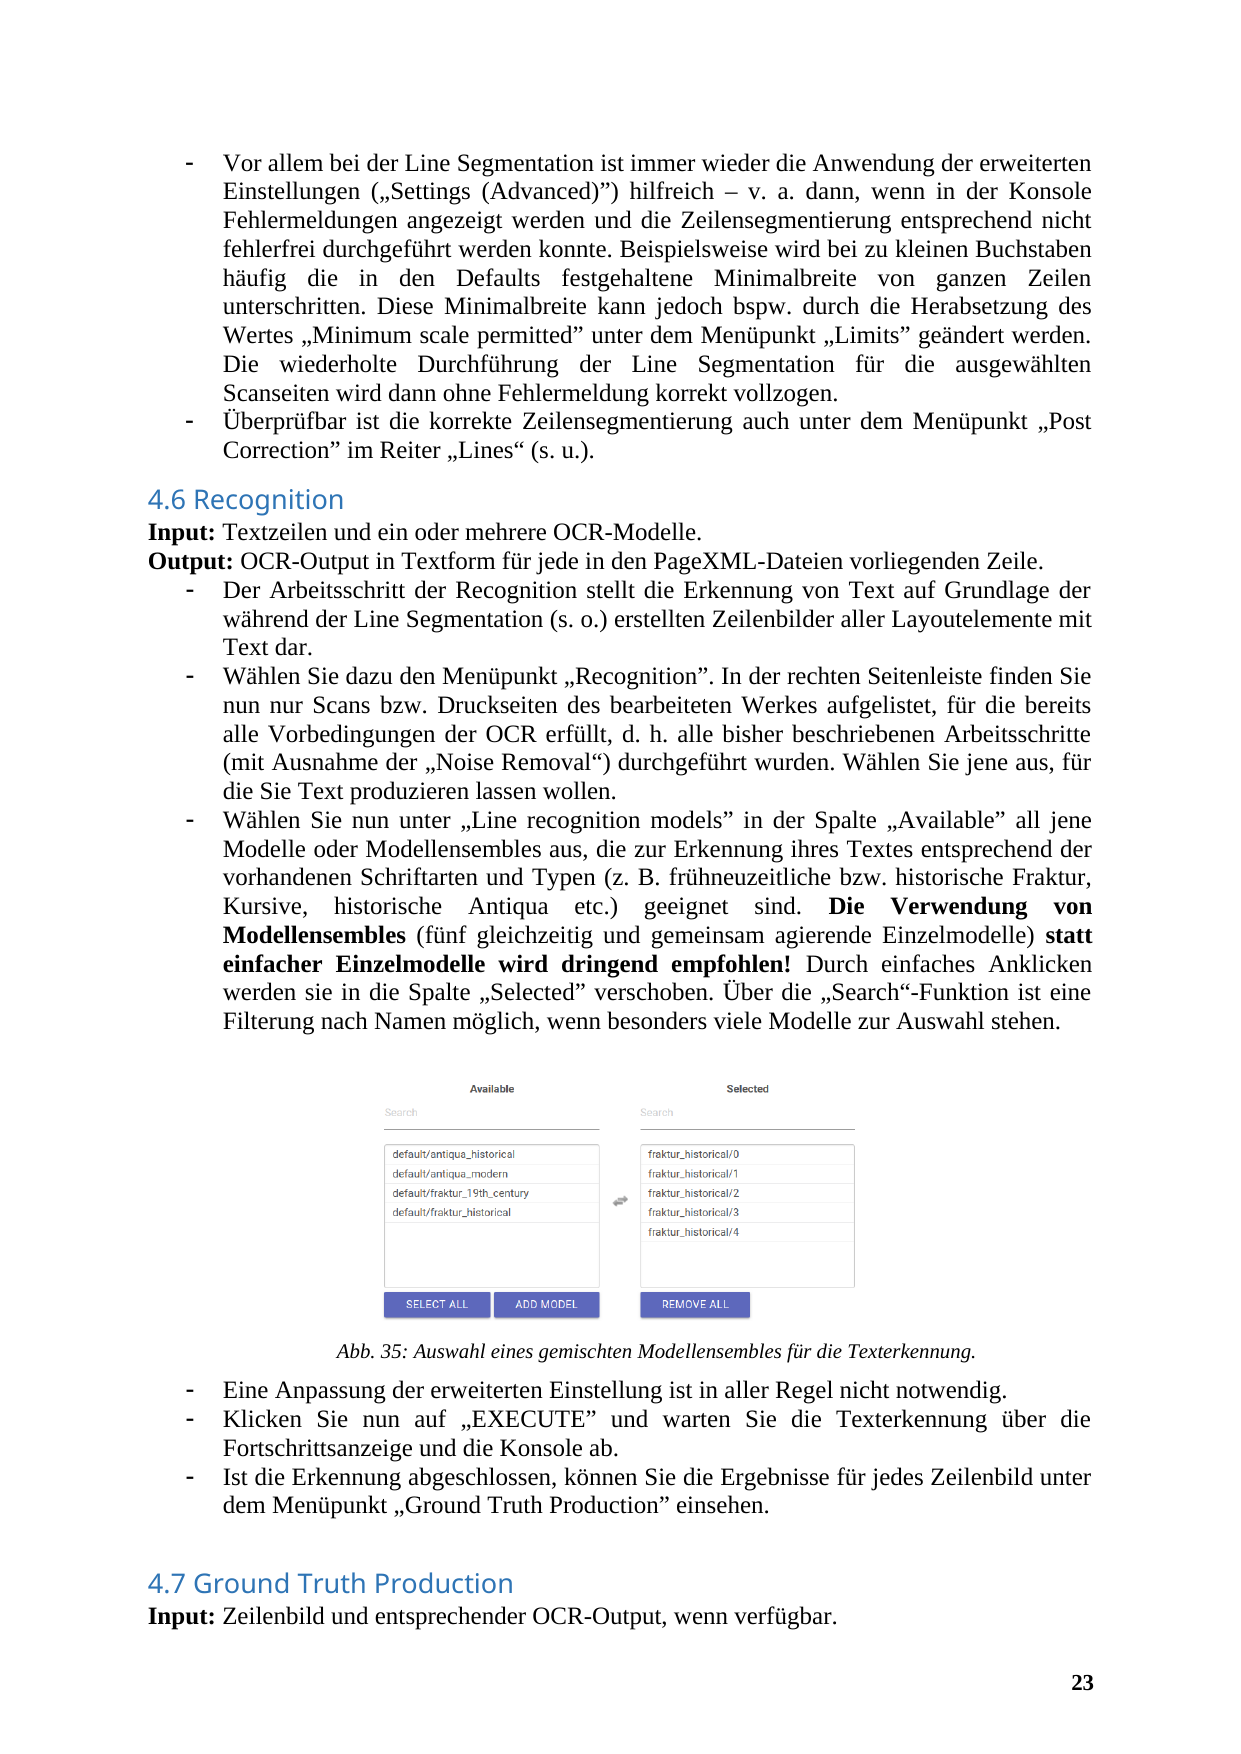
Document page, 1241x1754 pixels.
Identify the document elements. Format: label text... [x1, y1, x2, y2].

list Der Arbeitsschritt der Recognition stellt die Erkennung von Text auf Grundlage der während der Line Segmentation (s. o.) erstellten Zeilenbilder aller Layoutelemente mit Text dar. [186, 575, 1092, 661]
text Input: Zeilenbild und entsprechender OCR-Output, wenn verfügbar. [148, 1601, 1092, 1630]
text Output: OCR-Output in Textform für jede in den PageXML-Dateien vorliegenden Zeile. [148, 546, 1092, 575]
subtitle 4.6 Recognition [148, 481, 1092, 517]
list Überprüfbar ist die korrekte Zeilensegmentierung auch unter dem Menüpunkt „Post Correction” im Reiter „Lines“ (s. u.). [185, 406, 1092, 464]
list Abb. 35: Auswahl eines gemischten Modellensembles für die Texterkennung. [223, 1339, 1092, 1363]
picture [381, 1080, 859, 1323]
text Input: Textzeilen und ein oder mehrere OCR-Modelle. [148, 517, 1092, 546]
subtitle 4.7 Ground Truth Production [148, 1564, 1092, 1601]
list Ist die Erkennung abgeschlossen, können Sie die Ergebnisse für jedes Zeilenbild unter dem Menüpunkt „Ground Truth Production” einsehen. [186, 1462, 1092, 1519]
list Wählen Sie nun unter „Line recognition models” in der Spalte „Available” all jene Modelle oder Modellensembles aus, die zur Erkennung ihres Textes entsprechend der vorhandenen Schriftarten und Typen (z. B. frühneuzeitliche bzw. historische Fraktur, Kursive, historische Antiqua etc.) geeignet sind. Die Verwendung von Modellensembles (fünf gleichzeitig und gemeinsam agierende Einzelmodelle) statt einfacher Einzelmodelle wird dringend empfohlen! Durch einfaches Anklicken werden sie in die Spalte „Selected” verschoben. Über die „Search“-Funktion ist eine Filterung nach Namen möglich, wenn besonders viele Modelle zur Auswahl stehen. [186, 805, 1092, 1035]
list Eine Anpassung der erweiterten Einstellung ist in aller Regel nicht notwendig. [186, 1375, 1092, 1404]
list Wählen Sie dazu den Menüpunkt „Recognition”. In der rechten Seitenleiste finden Sie nun nur Scans bzw. Druckseiten des bearbeiteten Werkes aufgelistet, für die bereits alle Vorbedingungen der OCR erfüllt, d. h. alle bisher beschriebenen Arbeitsschritte (mit Ausnahme der „Noise Removal“) durchgeführt wurden. Wählen Sie jene aus, für die Sie Text produzieren lassen wollen. [186, 661, 1092, 805]
list Vor allem bei der Line Segmentation ist immer wieder die Anwendung der erweiterten Einstellungen („Settings (Advanced)”) hilfreich – v. a. dann, wenn in der Konsole Fehlermeldungen angezeigt werden und die Zeilensegmentierung entsprechend nicht fehlerfrei durchgeführt werden konnte. Beispielsweise wird bei zu kleinen Buchstaben häufig die in den Defaults festgehaltene Minimalbreite von ganzen Zeilen unterschritten. Diese Minimalbreite kann jedoch bspw. durch die Herabsetzung des Wertes „Minimum scale permitted” unter dem Menüpunkt „Limits” geändert werden. Die wiederholte Durchführung der Line Segmentation für die ausgewählten Scanseiten wird dann ohne Fehlermeldung korrekt vollzogen. [185, 148, 1092, 406]
list Klicken Sie nun auf „EXECUTE” und warten Sie die Texterkennung über die Fortschrittsanzeige und die Konsole ab. [186, 1404, 1092, 1462]
